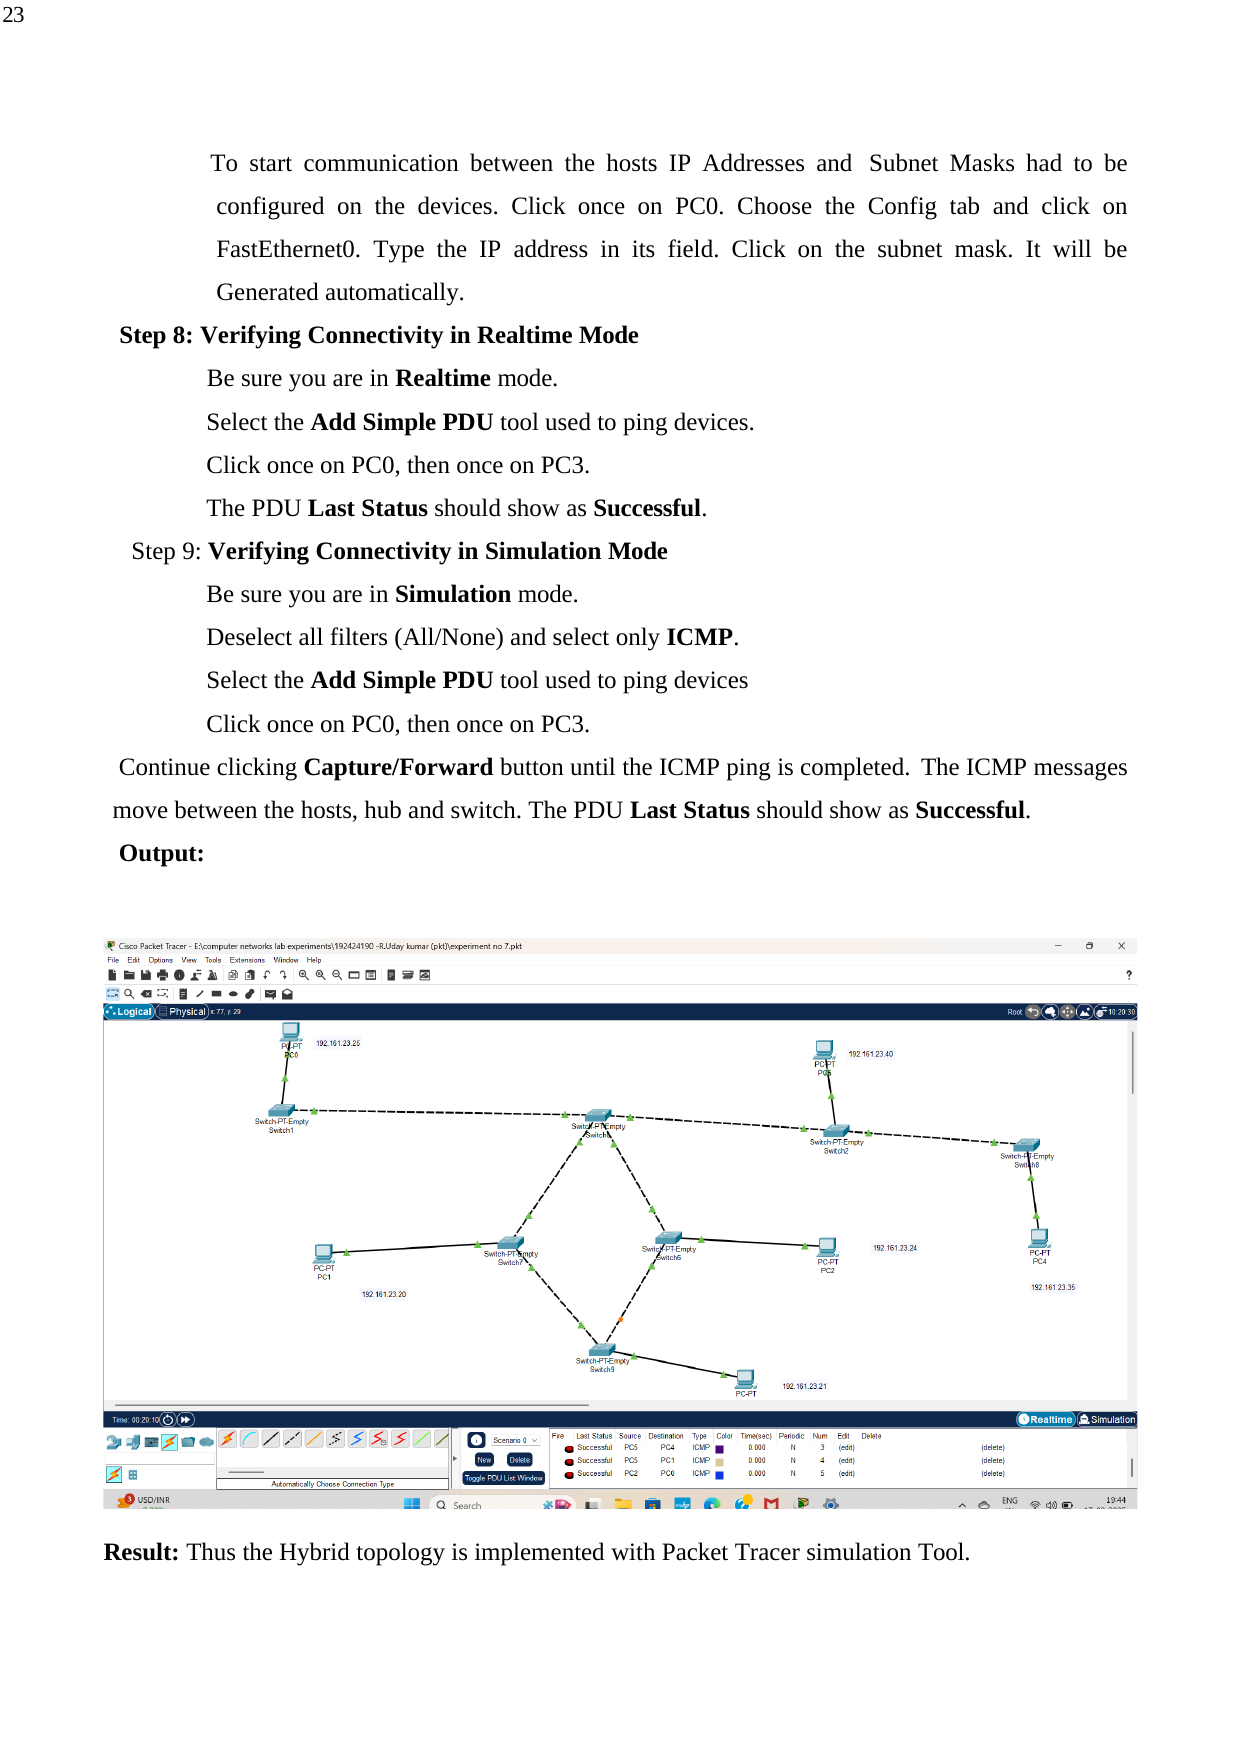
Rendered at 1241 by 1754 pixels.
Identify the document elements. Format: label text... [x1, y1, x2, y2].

text Step 8: Verifying Connectivity in Realtime Mode [110, 321, 648, 349]
text Be sure you are in Simulation mode. [206, 579, 1137, 608]
text Select the Add Simple PDU tool used to ping devices. Click once on PC0, then once on PC3. [206, 407, 797, 479]
text Result: Thus the Hybrid topology is implemented with Packet Tracer simulation Tool. [103, 1537, 1137, 1566]
text Continue clicking Capture/Forward button until the ICMP ping is completed. The ICMP messages move between the hosts, hub and switch. The PDU Last Status should show as Successful. [112, 752, 1137, 824]
text Step 9: Verifying Connectivity in Simulation Mode [131, 536, 1137, 565]
text The PDU Last Status should show as Successful. [206, 493, 1137, 522]
text To start communication between the hosts IP Addresses and Subnet Masks had to be configured on the devices. Click once on PC0. Choose the Config tab and click on FastEthernet0. Type the IP address in its field. Click on the subnet mask. It will be Generated automatically. [210, 148, 1128, 306]
picture [103, 938, 1138, 1509]
text Be sure you are in Realtime mode. [110, 363, 655, 392]
text Deselect all filters (All/None) and select only ICMP. Select the Add Simple PDU tool used to ping devices Click once on PC0, then once on PC3. [206, 622, 797, 737]
text Output: [112, 838, 1137, 867]
